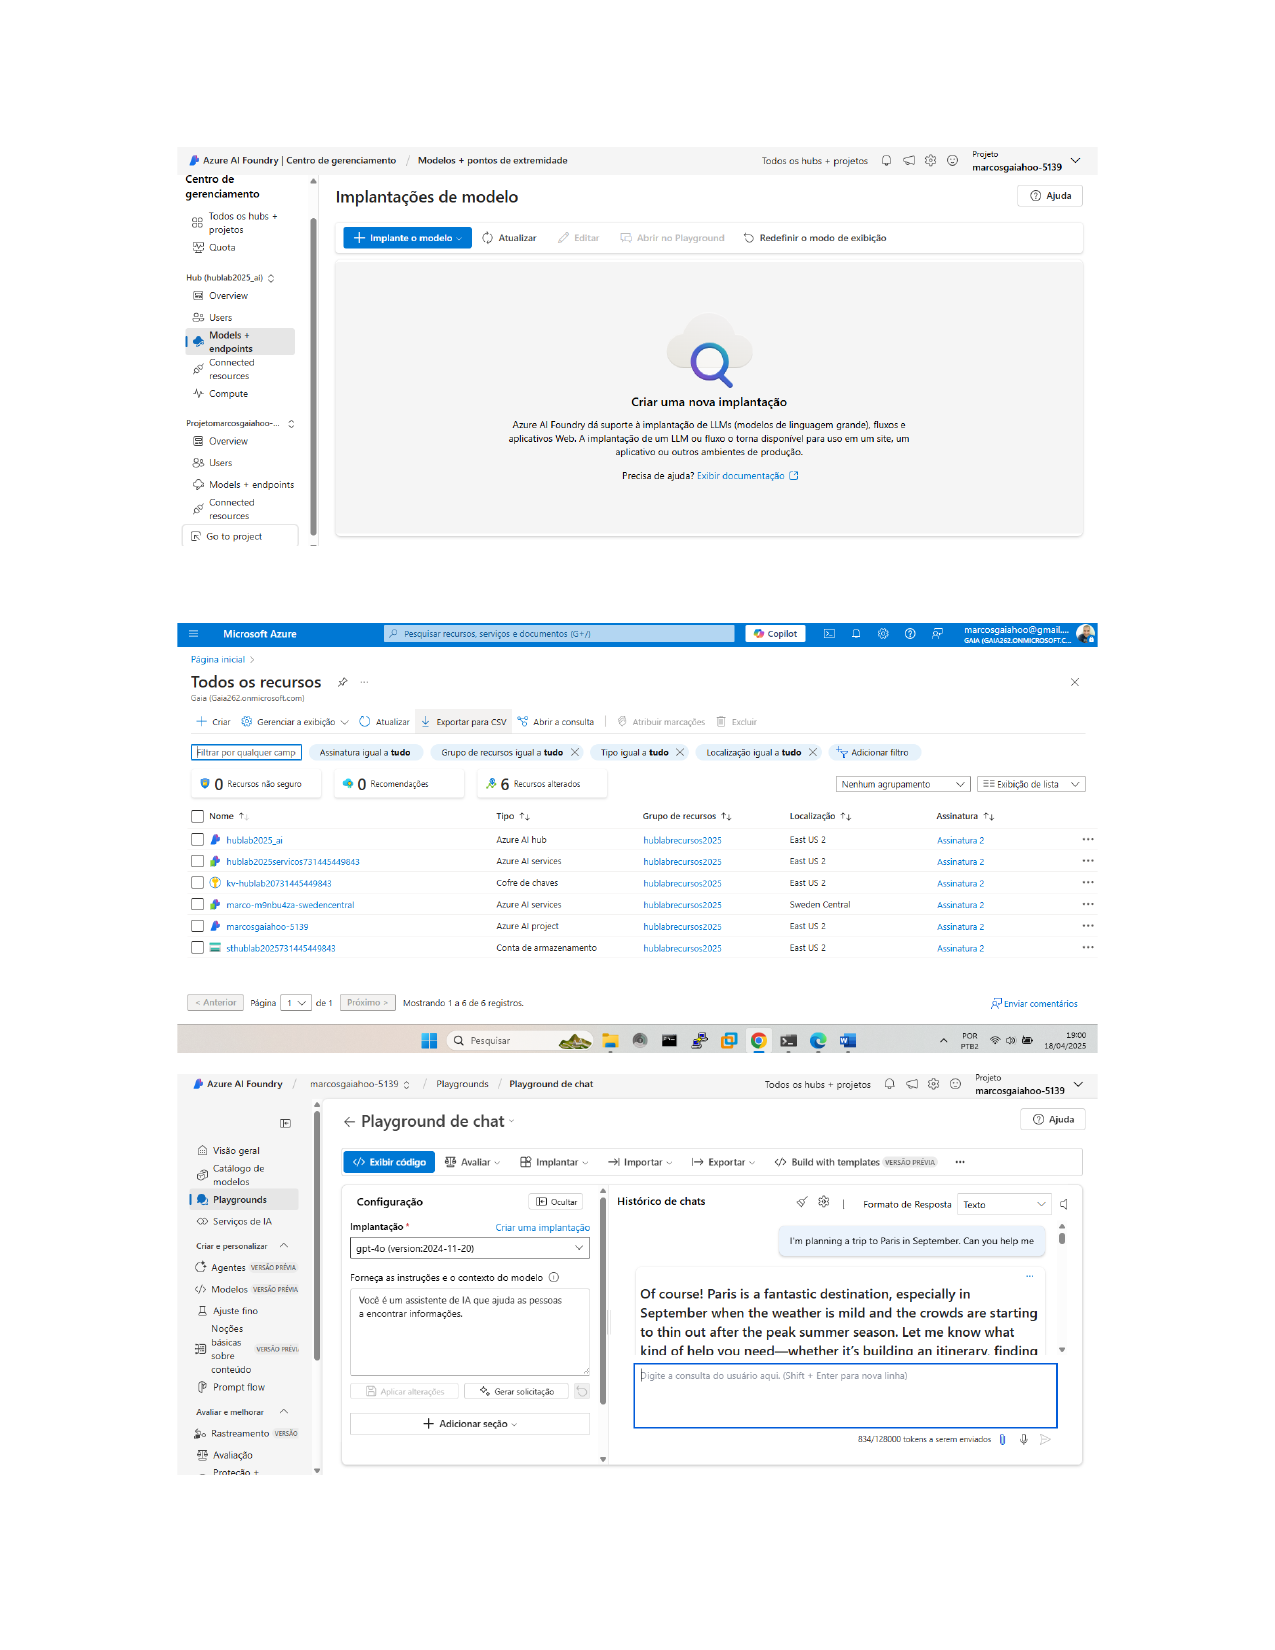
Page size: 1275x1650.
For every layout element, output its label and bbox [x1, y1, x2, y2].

picture [177, 147, 1098, 546]
picture [177, 623, 1098, 1053]
picture [177, 1074, 1098, 1475]
